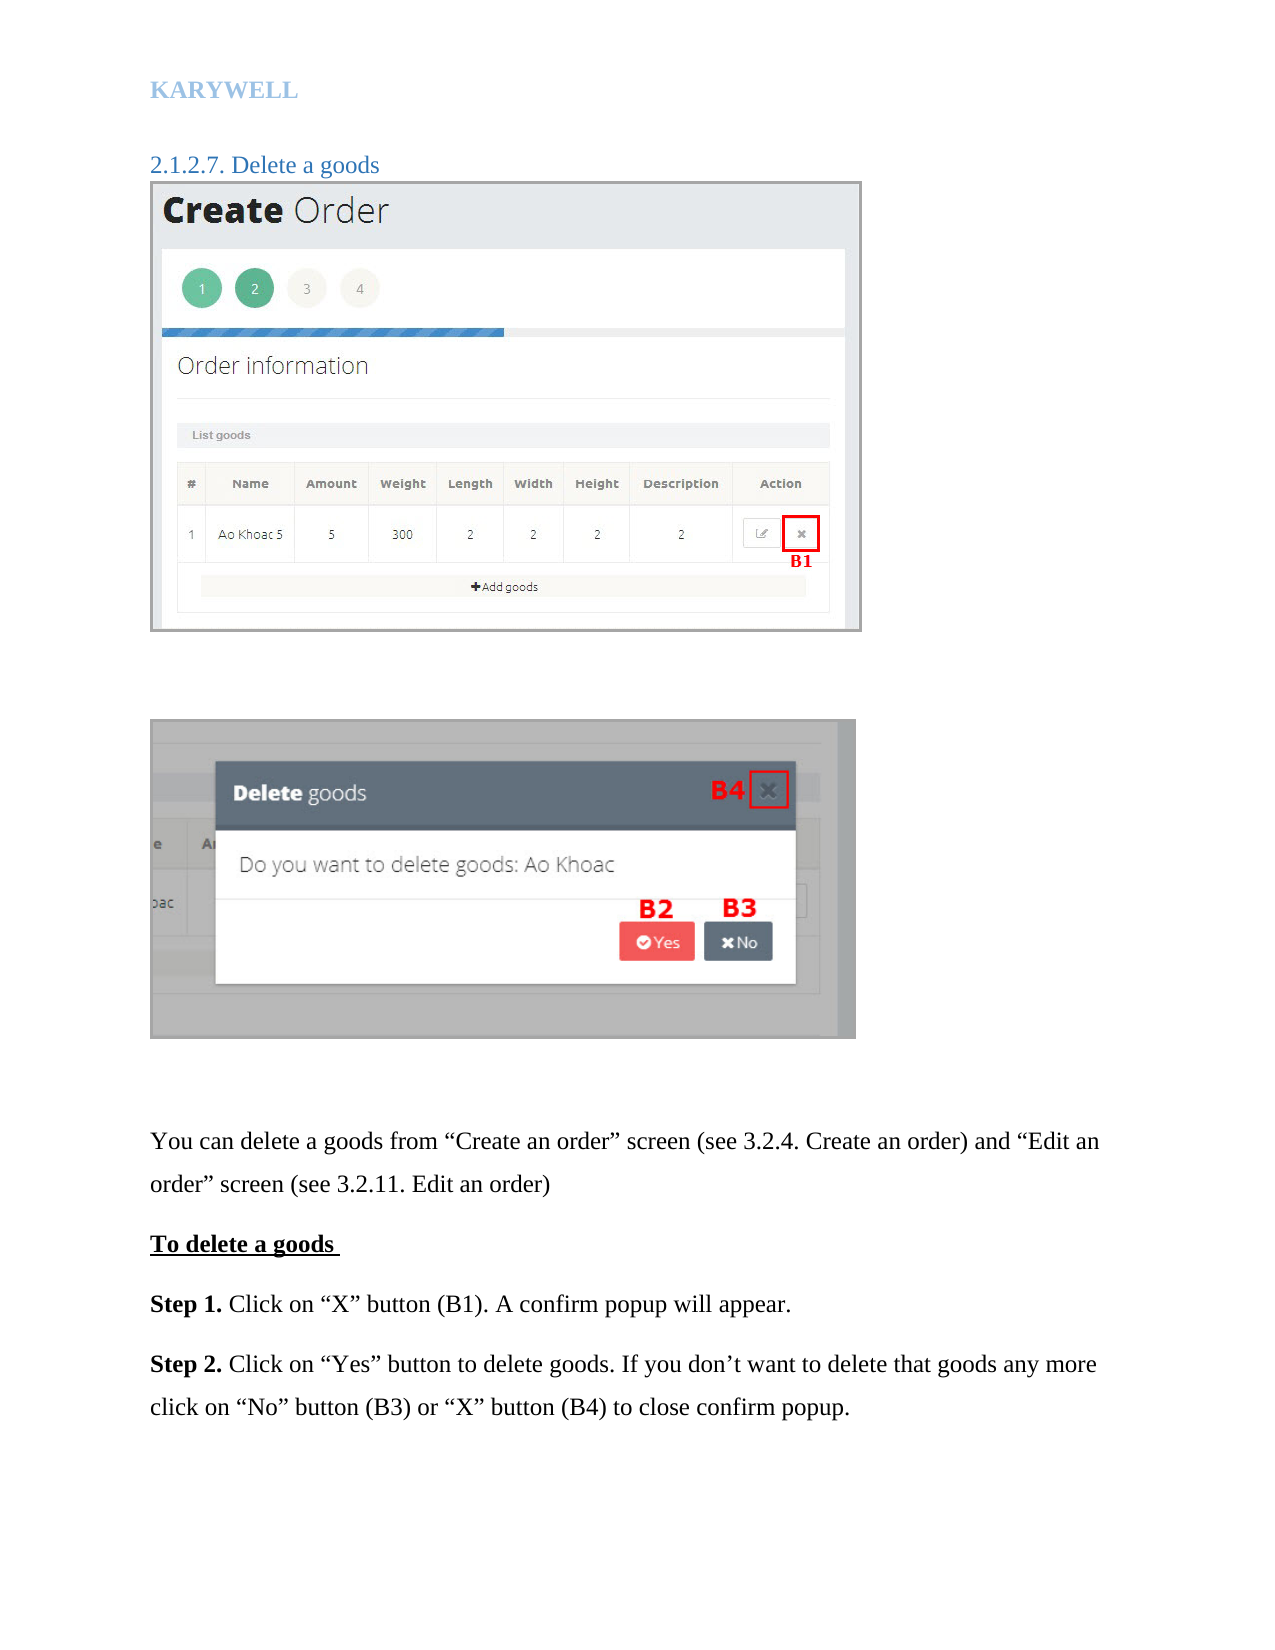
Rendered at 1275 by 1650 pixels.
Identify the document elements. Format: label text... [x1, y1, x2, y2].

picture [153, 722, 853, 1036]
text You can delete a goods from “Create an order” screen (see 3.2.4. Create an order) and “Edit an order” screen (see 3.2.11. Edit an order) [150, 1126, 1125, 1198]
text Step 2. Click on “Yes” button to delete goods. If you don’t want to delete that goods any more click on “No” button (B3) or “X” button (B4) to close confirm popup. [150, 1349, 1125, 1421]
text Step 1. Click on “X” button (B1). A confirm popup will appear. [150, 1289, 1125, 1318]
picture [153, 184, 859, 629]
subtitle 2.1.2.7. Delete a goods [150, 150, 1125, 179]
text To delete a goods [150, 1229, 1125, 1258]
